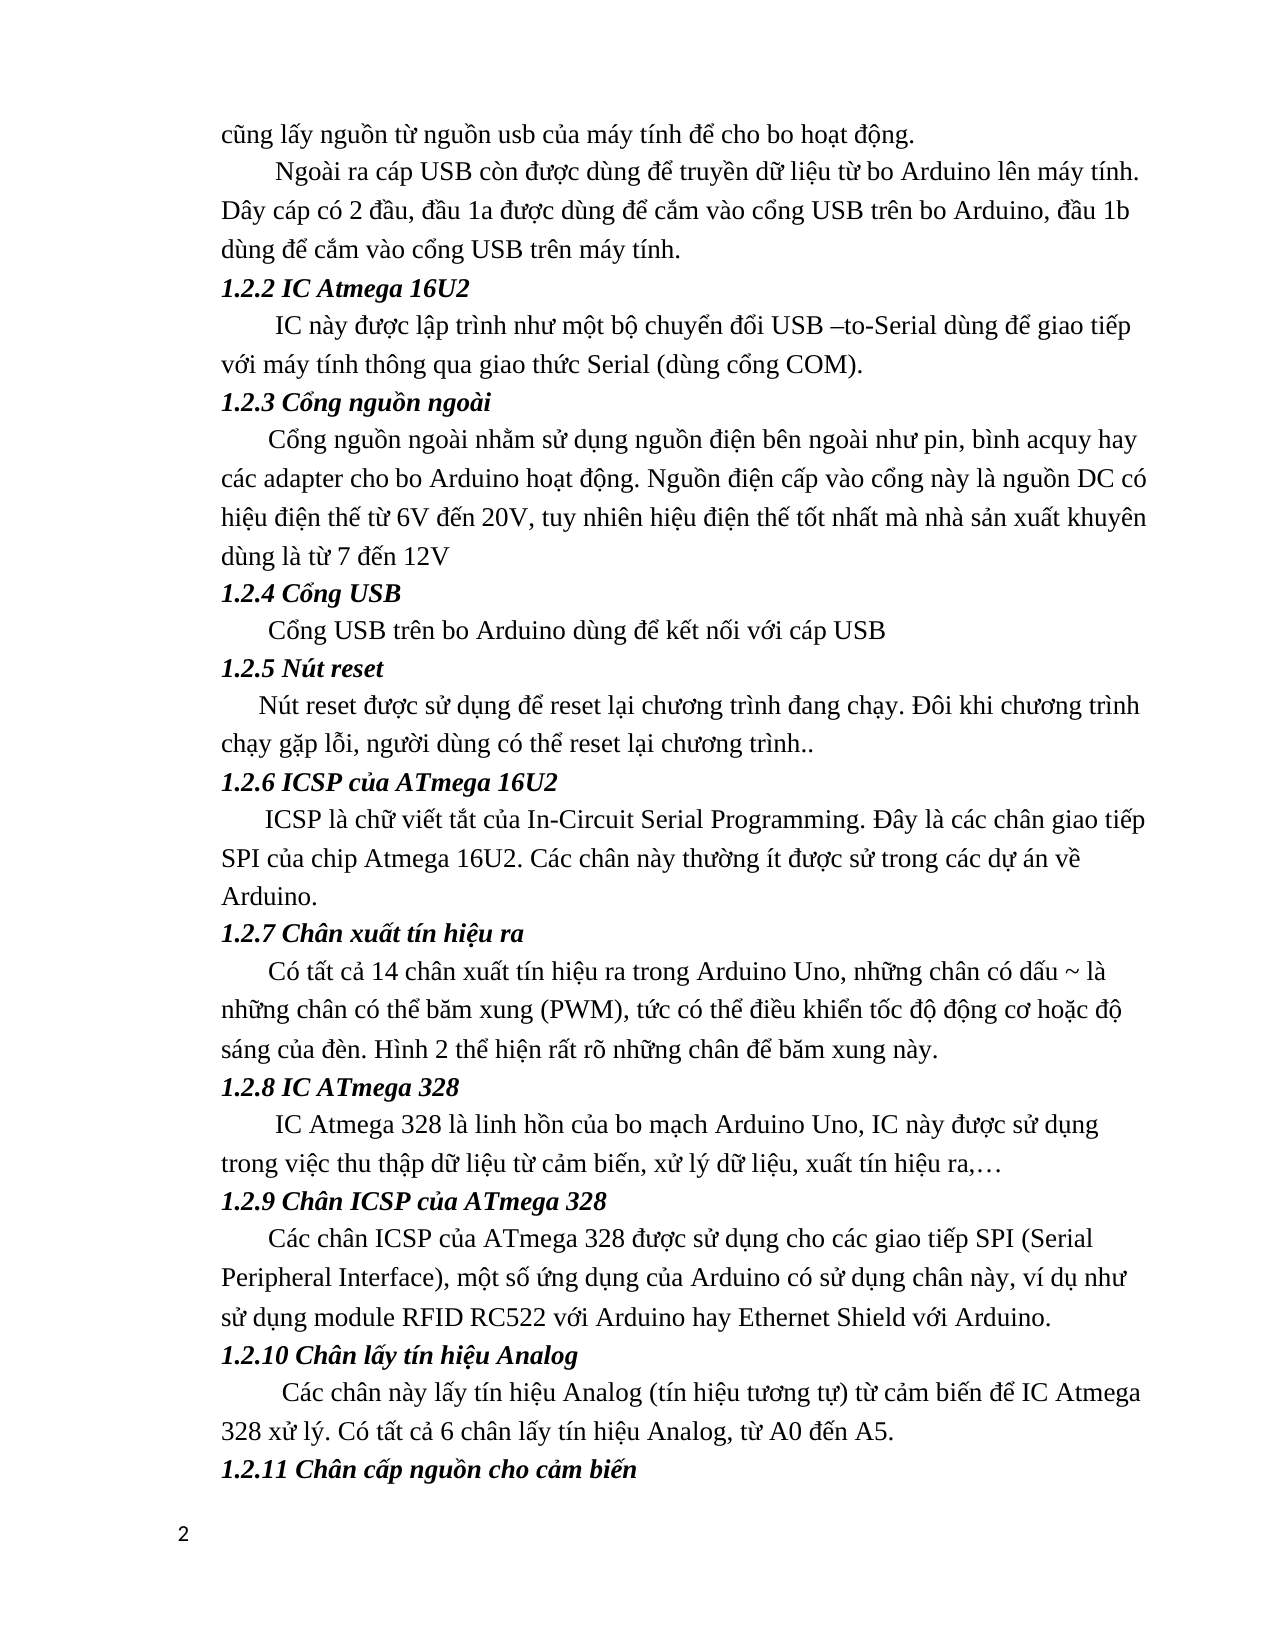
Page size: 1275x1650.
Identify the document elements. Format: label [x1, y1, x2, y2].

list [221, 577, 1157, 1484]
list [221, 118, 1157, 571]
